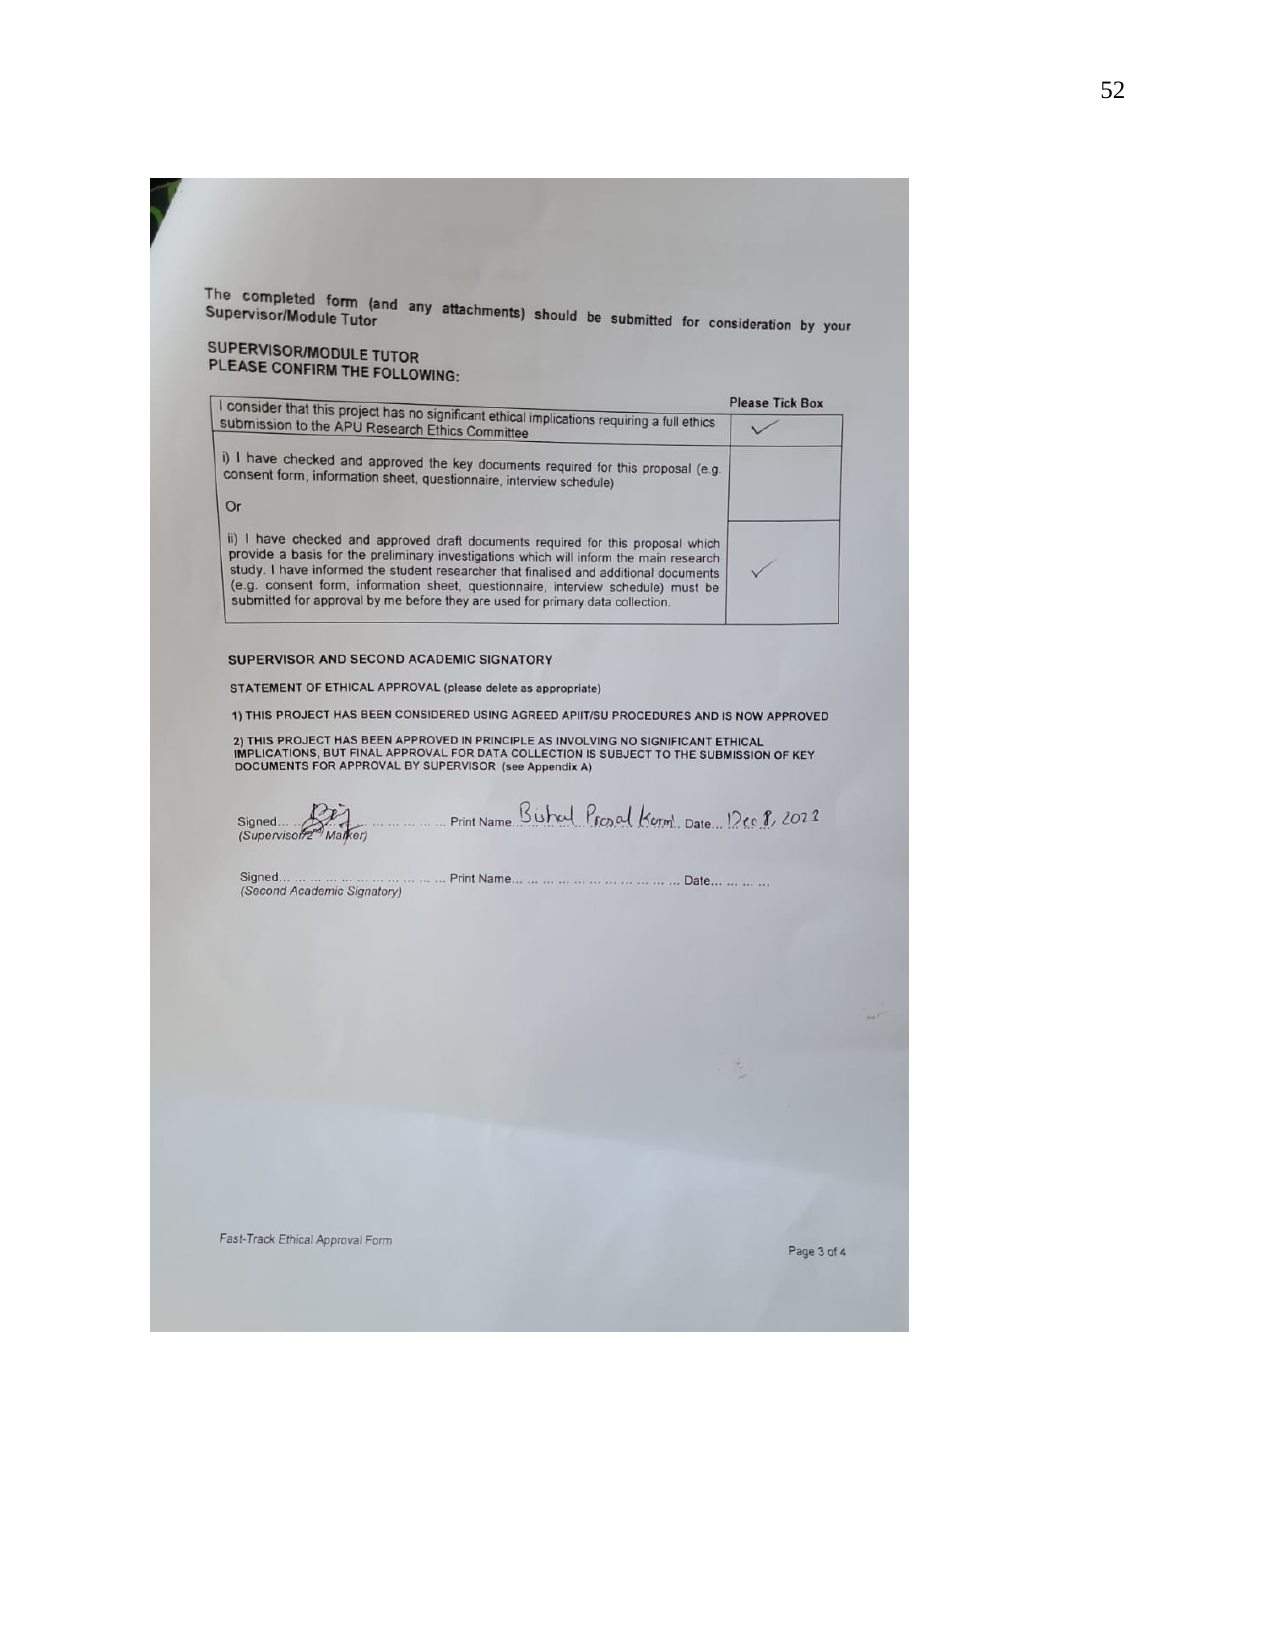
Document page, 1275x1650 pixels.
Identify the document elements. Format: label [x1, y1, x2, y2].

picture [150, 178, 909, 1332]
